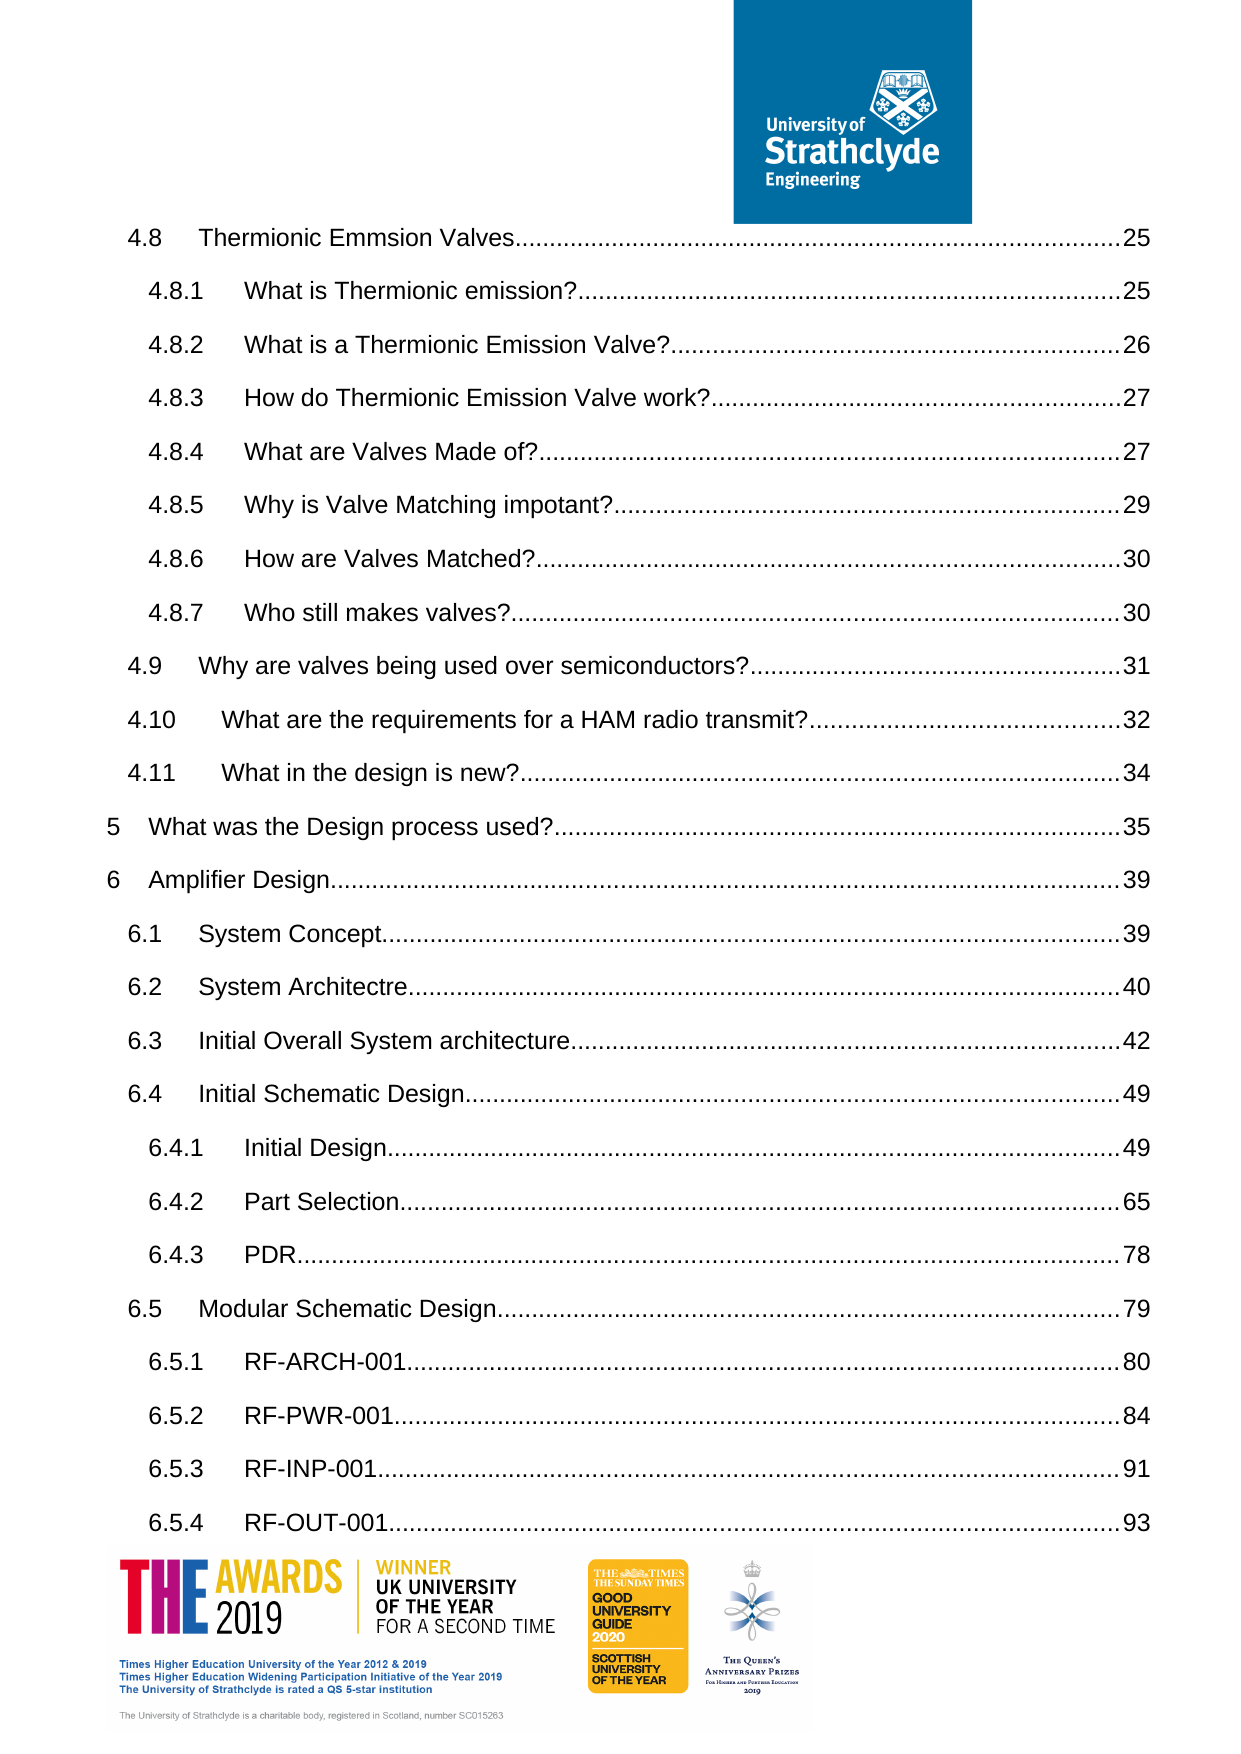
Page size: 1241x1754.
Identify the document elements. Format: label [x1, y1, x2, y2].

picture [106, 1545, 814, 1732]
picture [811, 177, 832, 185]
picture [828, 141, 838, 163]
picture [768, 118, 776, 130]
picture [767, 137, 784, 163]
picture [898, 114, 905, 122]
picture [802, 123, 809, 130]
picture [923, 145, 938, 163]
picture [918, 100, 925, 108]
picture [880, 71, 927, 122]
picture [860, 144, 873, 163]
picture [879, 99, 889, 111]
picture [780, 122, 786, 130]
picture [800, 145, 809, 163]
picture [811, 145, 826, 163]
picture [842, 138, 856, 163]
picture [877, 138, 883, 163]
picture [786, 141, 796, 163]
picture [904, 138, 919, 163]
picture [839, 122, 844, 132]
picture [767, 173, 774, 185]
picture [870, 103, 875, 113]
picture [885, 145, 902, 171]
picture [794, 122, 799, 130]
